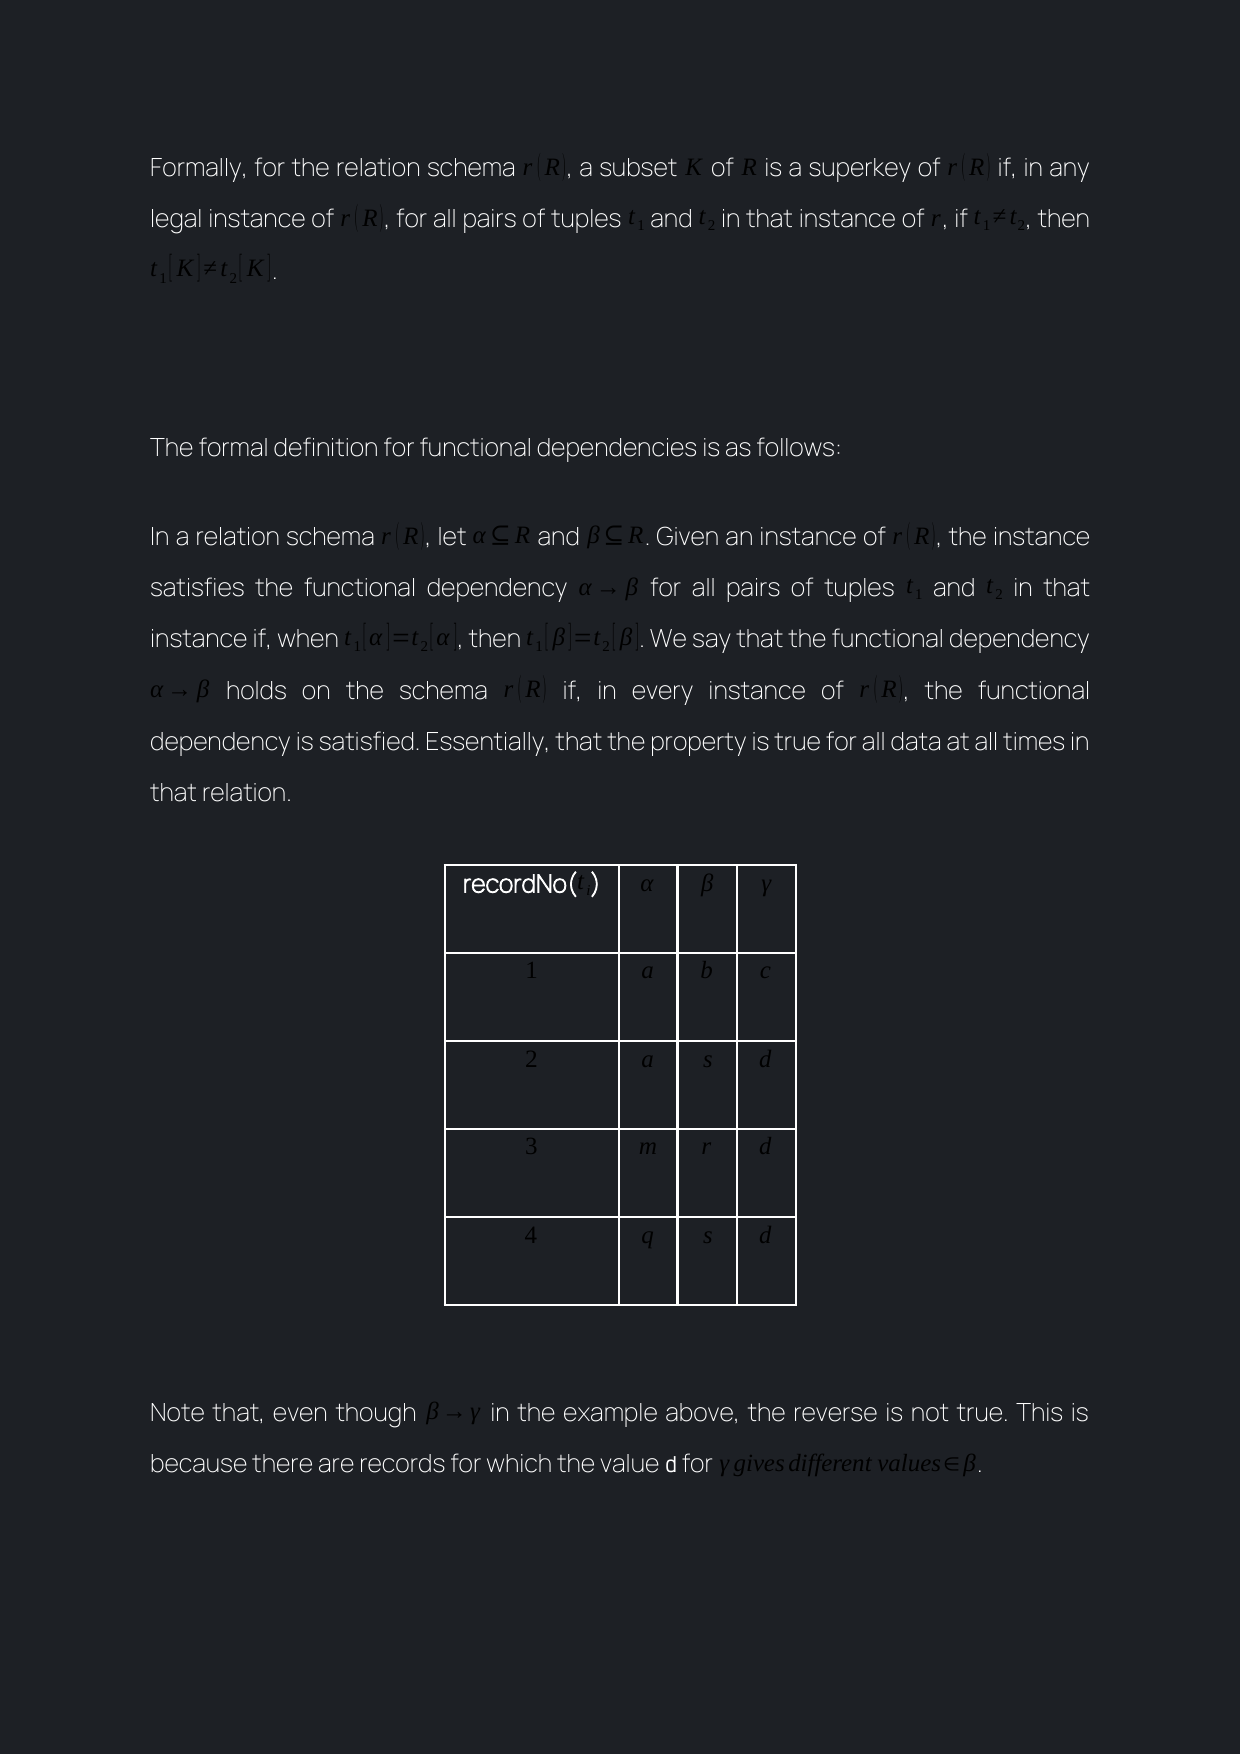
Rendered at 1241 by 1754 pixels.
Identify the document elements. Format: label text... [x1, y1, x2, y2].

table_cell [679, 1042, 736, 1128]
table_cell [446, 1042, 618, 1128]
table_header [738, 866, 795, 952]
text The formal definition for functional dependencies is as follows: [150, 430, 1090, 464]
table_cell [738, 954, 795, 1040]
table_cell [620, 1130, 676, 1216]
table_cell [738, 1130, 795, 1216]
table_cell [738, 1042, 795, 1128]
table_cell [738, 1218, 795, 1304]
table_cell [446, 954, 618, 1040]
table_cell [679, 954, 736, 1040]
table_cell [679, 1130, 736, 1216]
table_header [620, 866, 676, 952]
table_cell [446, 1218, 618, 1304]
text Note that, even though in the example above, the reverse is not true. This is because there are records for which the value d for . [150, 1395, 1090, 1480]
text Formally, for the relation schema , a subset of is a superkey of if, in any legal instance of , for all pairs of tuples and in that instance of , if , then . [150, 150, 1090, 287]
table_cell [679, 1218, 736, 1304]
table_header recordNo() [446, 866, 618, 952]
table_cell [446, 1130, 618, 1216]
table_cell [620, 1218, 676, 1304]
table_cell [620, 1042, 676, 1128]
table_header [679, 866, 736, 952]
text In a relation schema , let and . Given an instance of , the instance satisfies the functional dependency for all pairs of tuples and in that instance if, when , then . We say that the functional dependency holds on the schema if, in every instance of , the functional dependency is satisfied. Essentially, that the property is true for all data at all times in that relation. [150, 519, 1090, 809]
table_cell [620, 954, 676, 1040]
